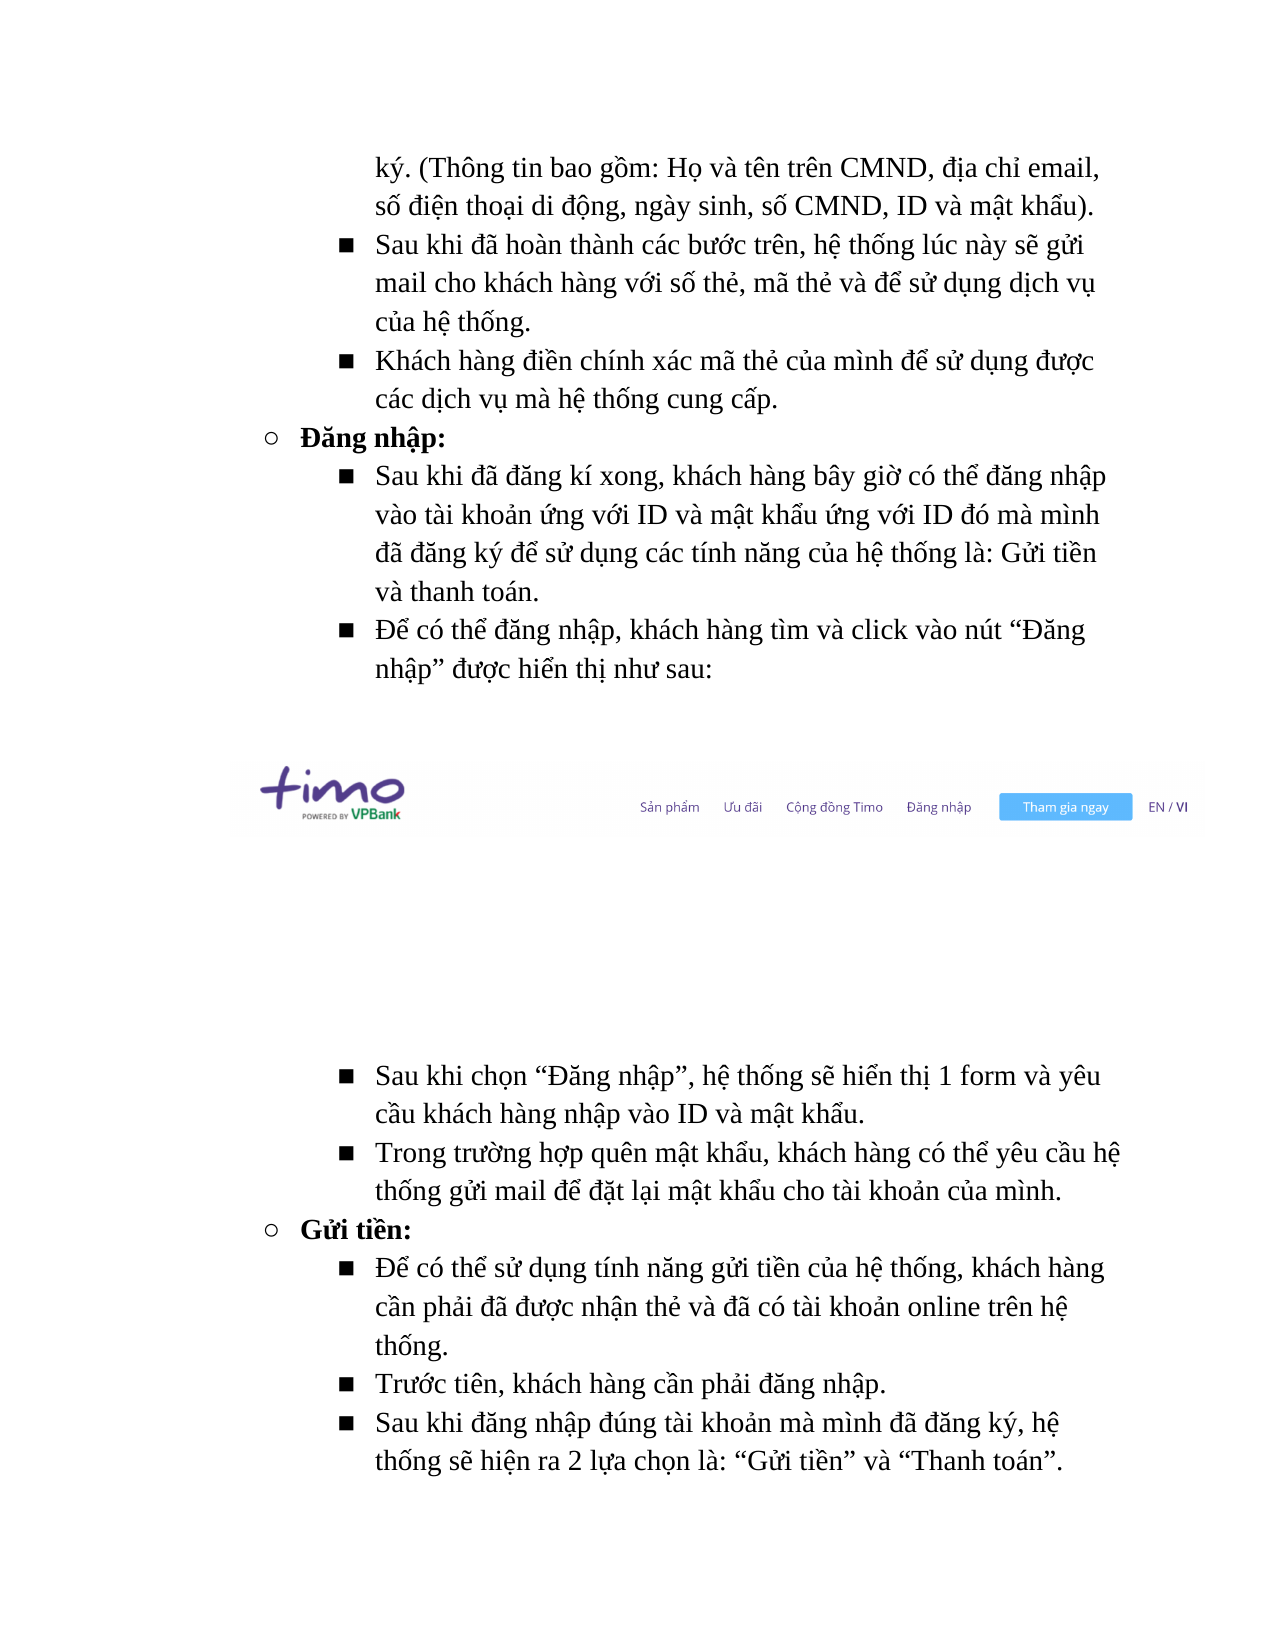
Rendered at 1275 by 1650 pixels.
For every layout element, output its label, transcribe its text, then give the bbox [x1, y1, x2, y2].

list Khách hàng điền chính xác mã thẻ của mình để sử dụng được các dịch vụ mà hệ thống cung cấp. [337, 343, 1125, 415]
list Sau khi đã hoàn thành các bước trên, hệ thống lúc này sẽ gửi mail cho khách hàng với số thẻ, mã thẻ và để sử dụng dịch vụ của hệ thống. [337, 227, 1125, 338]
list Trước tiên, khách hàng cần phải đăng nhập. [337, 1366, 1125, 1400]
list Sau khi đăng nhập đúng tài khoản mà mình đã đăng ký, hệ thống sẽ hiện ra 2 lựa chọn là: “Gửi tiền” và “Thanh toán”. [337, 1405, 1125, 1477]
list Sau khi chọn “Đăng nhập”, hệ thống sẽ hiển thị 1 form và yêu cầu khách hàng nhập vào ID và mật khẩu. [337, 1058, 1125, 1130]
list Để có thể đăng nhập, khách hàng tìm và click vào nút “Đăng nhập” được hiển thị như sau: [337, 612, 1125, 684]
list Sau khi đã đăng kí xong, khách hàng bây giờ có thể đăng nhập vào tài khoản ứng với ID và mật khẩu ứng với ID đó mà mình đã đăng ký để sử dụng các tính năng của hệ thống là: Gửi tiền và thanh toán. [337, 458, 1125, 607]
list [337, 150, 1125, 222]
list Đăng nhập: [262, 420, 1125, 453]
list Để có thể sử dụng tính năng gửi tiền của hệ thống, khách hàng cần phải đã được nhận thẻ và đã có tài khoản online trên hệ thống. [337, 1251, 1125, 1361]
list Gửi tiền: [262, 1212, 1125, 1246]
picture [229, 761, 1205, 837]
list Trong trường hợp quên mật khẩu, khách hàng có thể yêu cầu hệ thống gửi mail để đặt lại mật khẩu cho tài khoản của mình. [337, 1135, 1125, 1207]
